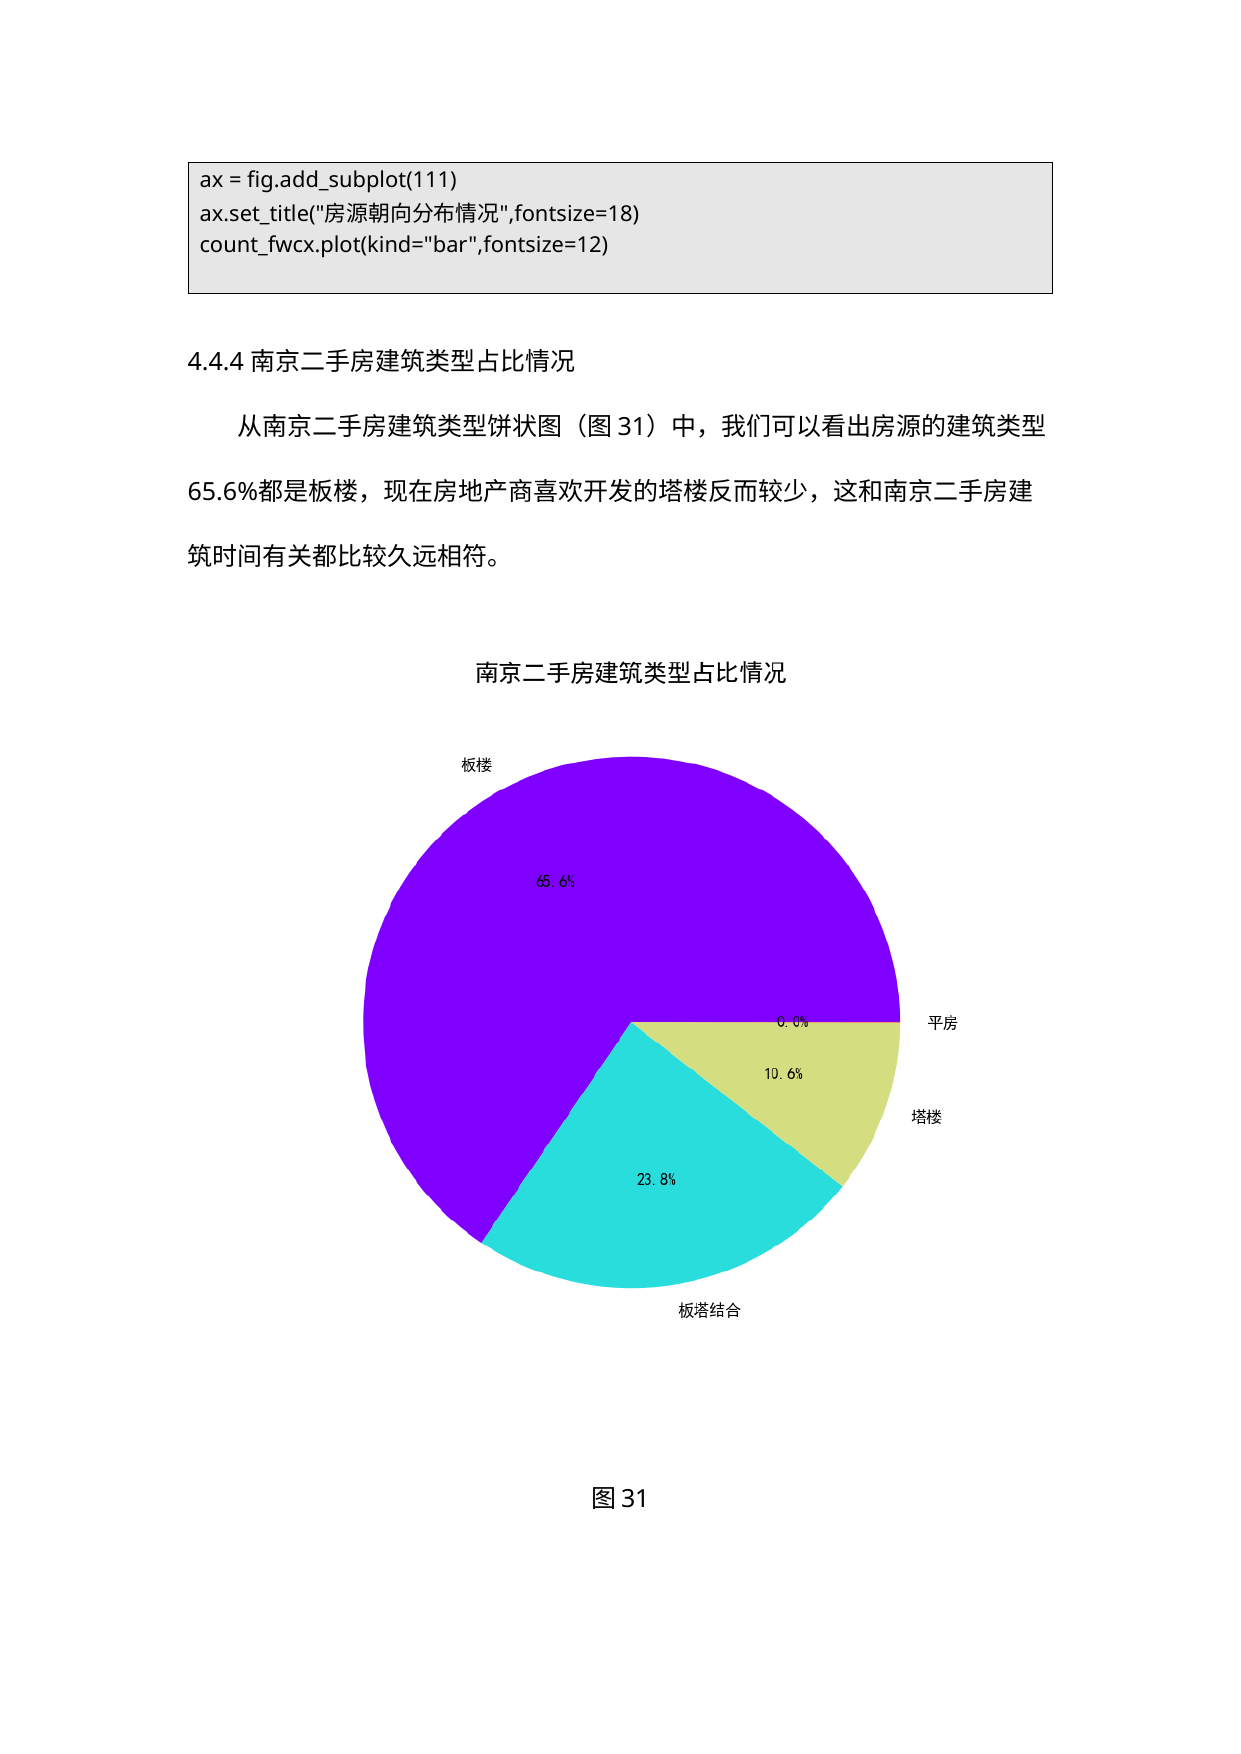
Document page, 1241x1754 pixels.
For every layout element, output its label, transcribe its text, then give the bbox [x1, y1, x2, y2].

text 图31 [187, 1464, 1053, 1529]
text 从南京二手房建筑类型饼状图（图31）中，我们可以看出房源的建筑类型65.6%都是板楼，现在房地产商喜欢开发的塔楼反而较少，这和南京二手房建筑时间有关都比较久远相符。 [187, 392, 1053, 586]
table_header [189, 163, 1052, 293]
picture [187, 586, 1053, 1449]
text 4.4.4 南京二手房建筑类型占比情况 [187, 327, 1053, 392]
